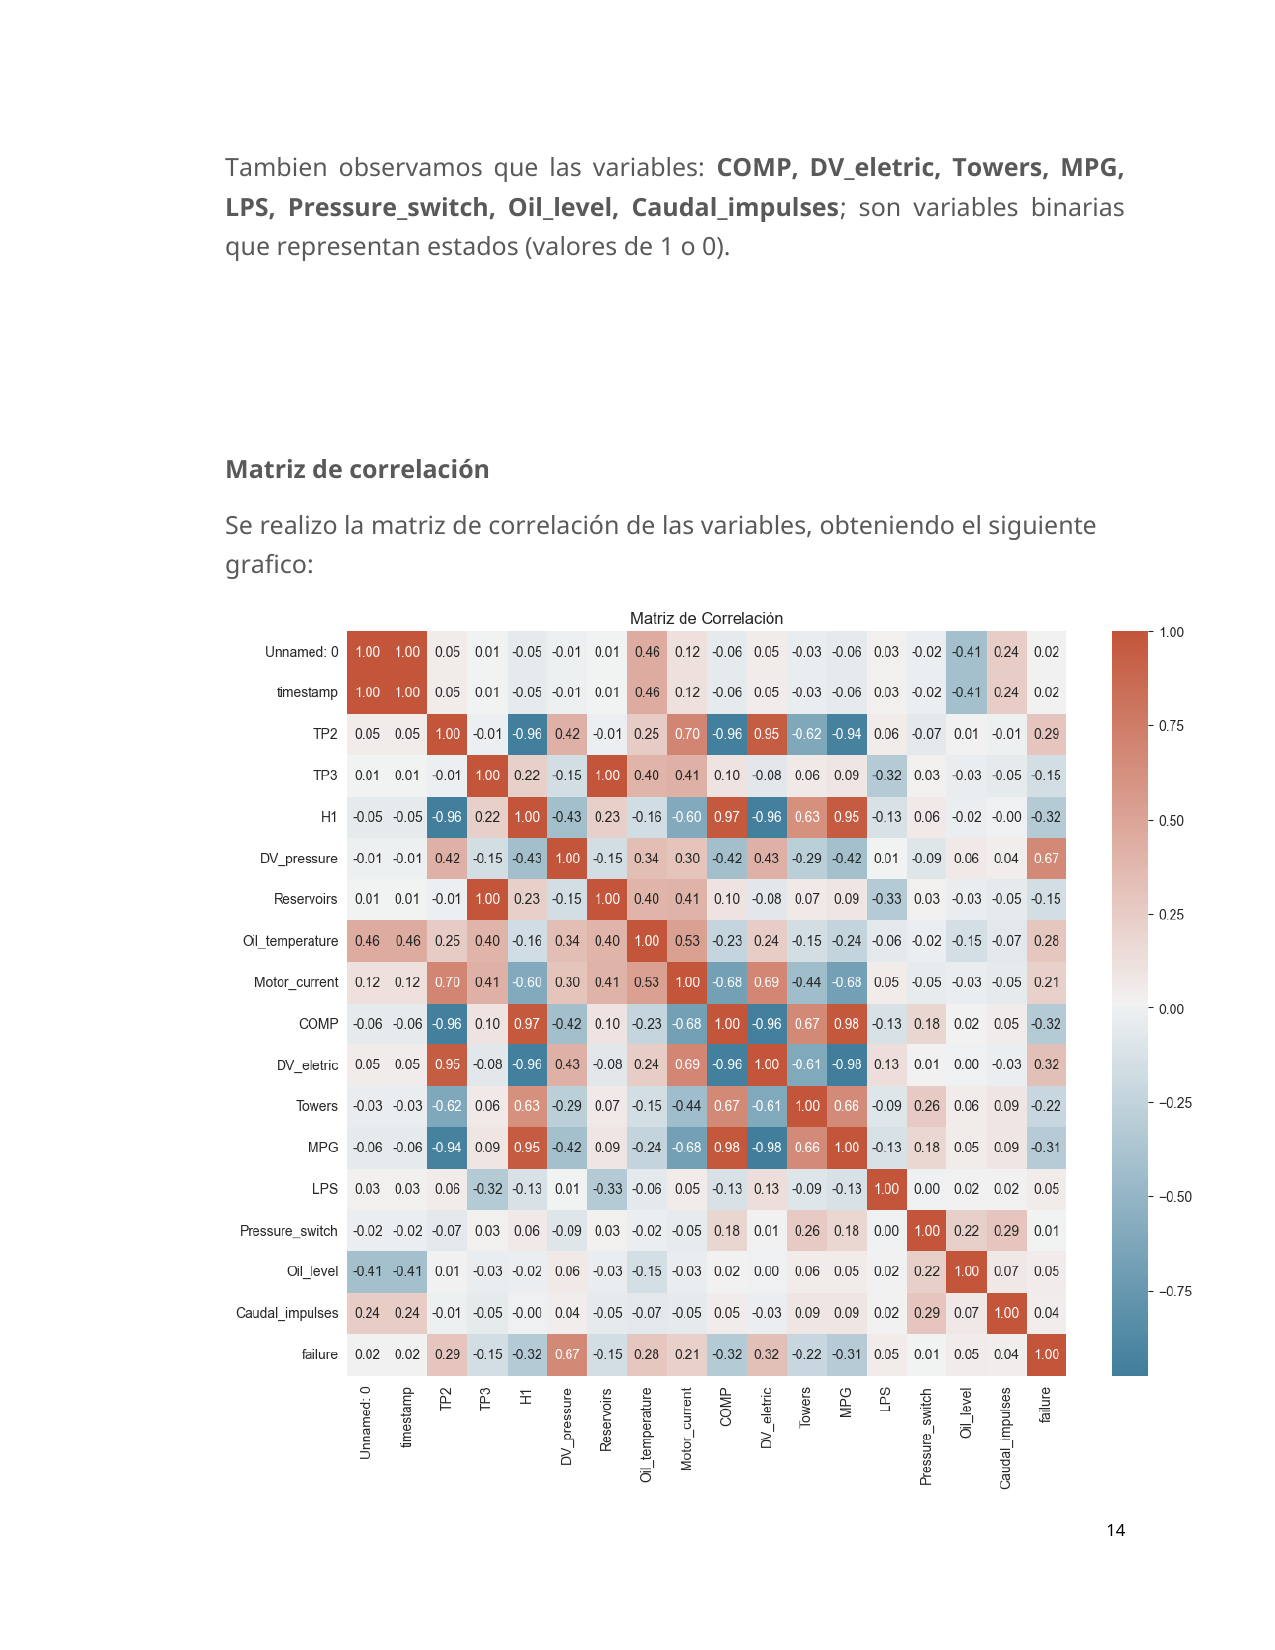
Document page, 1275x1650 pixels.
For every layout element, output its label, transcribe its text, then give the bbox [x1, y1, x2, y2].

text Matriz de correlación [225, 452, 1125, 486]
picture [225, 602, 1200, 1497]
text Se realizo la matriz de correlación de las variables, obteniendo el siguiente grafico: [225, 507, 1125, 581]
text Tambien observamos que las variables: COMP, DV_eletric, Towers, MPG, LPS, Pressure_switch, Oil_level, Caudal_impulses; son variables binarias que representan estados (valores de 1 o 0). [225, 150, 1125, 262]
